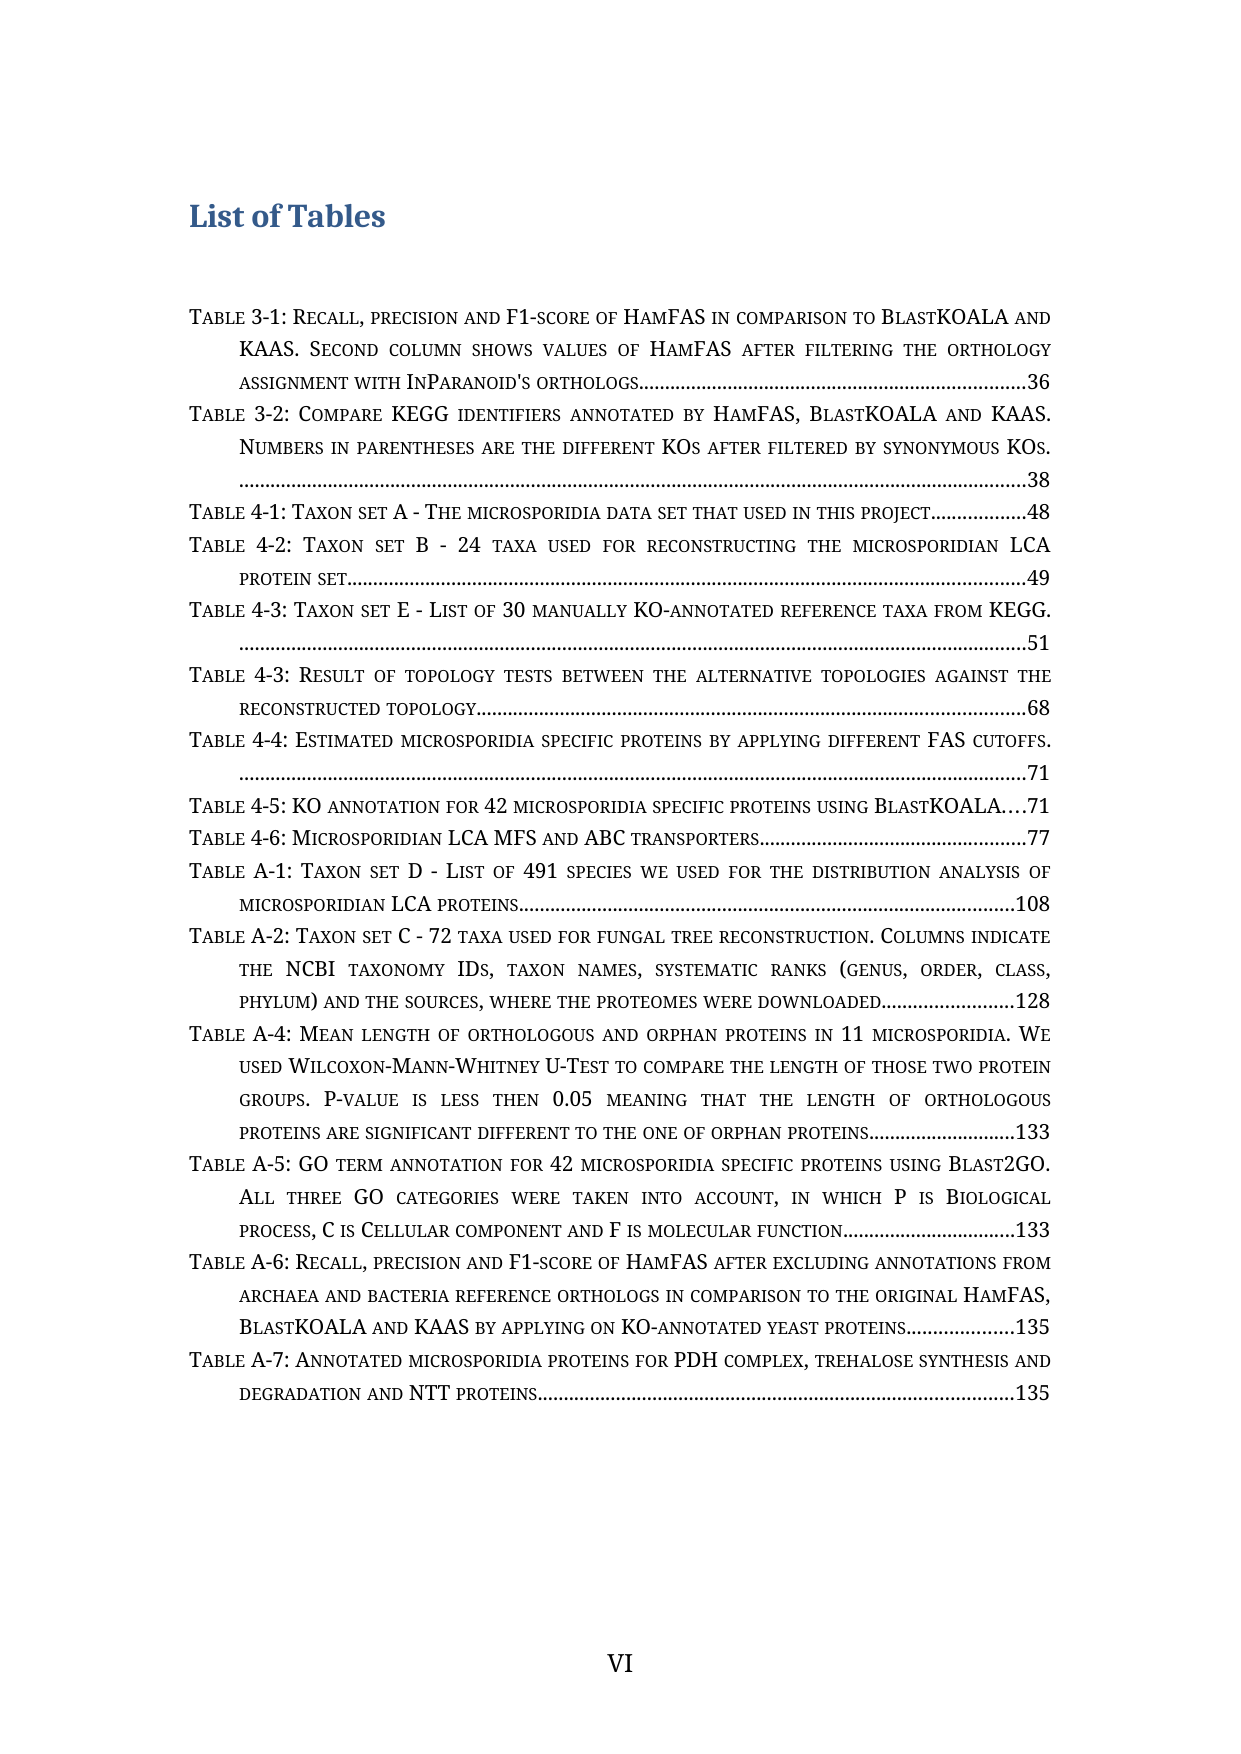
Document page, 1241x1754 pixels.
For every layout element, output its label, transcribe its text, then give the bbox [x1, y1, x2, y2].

text Table A-5: GO term annotation for 42 microsporidia specific proteins using Blast2GO. All three GO categories were taken into account, in which P is Biological process, C is Cellular component and F is molecular function. 133 [189, 1149, 1051, 1243]
text Table 3-2: Compare KEGG identifiers annotated by HamFAS, BlastKOALA and KAAS. Numbers in parentheses are the different KOs after filtered by synonymous KOs. 38 [189, 399, 1051, 493]
text Table 3-1: Recall, precision and F1-score of HamFAS in comparison to BlastKOALA and KAAS. Second column shows values of HamFAS after filtering the orthology assignment with InParanoid's orthologs. 36 [189, 302, 1051, 395]
subtitle List of Tables [189, 198, 1051, 236]
text Table 4-3: Taxon set E - List of 30 manually KO-annotated reference taxa from KEGG. 51 [189, 595, 1051, 656]
text Table 4-3: Result of topology tests between the alternative topologies against the reconstructed topology. 68 [189, 660, 1051, 721]
text Table A-6: Recall, precision and F1-score of HamFAS after excluding annotations from archaea and bacteria reference orthologs in comparison to the original HamFAS, BlastKOALA and KAAS by applying on KO-annotated yeast proteins. 135 [189, 1247, 1051, 1341]
text Table A-7: Annotated microsporidia proteins for PDH complex, trehalose synthesis and degradation and NTT proteins. 135 [189, 1345, 1051, 1406]
text Table A-4: Mean length of orthologous and orphan proteins in 11 microsporidia. We used Wilcoxon-Mann-Whitney U-Test to compare the length of those two protein groups. P-value is less then 0.05 meaning that the length of orthologous proteins are significant different to the one of orphan proteins. 133 [189, 1019, 1051, 1145]
text Table 4-2: Taxon set B - 24 taxa used for reconstructing the microsporidian LCA protein set. 49 [189, 530, 1051, 591]
text Table 4-1: Taxon set A - The microsporidia data set that used in this project. 48 [189, 497, 1051, 526]
text Table 4-5: KO annotation for 42 microsporidia specific proteins using BlastKOALA 71 [189, 791, 1051, 819]
text Table 4-4: Estimated microsporidia specific proteins by applying different FAS cutoffs. 71 [189, 726, 1051, 787]
text Table A-2: Taxon set C - 72 taxa used for fungal tree reconstruction. Columns indicate the NCBI taxonomy IDs, taxon names, systematic ranks (genus, order, class, phylum) and the sources, where the proteomes were downloaded. 128 [189, 921, 1051, 1015]
text Table A-1: Taxon set D - List of 491 species we used for the distribution analysis of microsporidian LCA proteins. 108 [189, 856, 1051, 917]
text Table 4-6: Microsporidian LCA MFS and ABC transporters. 77 [189, 823, 1051, 852]
